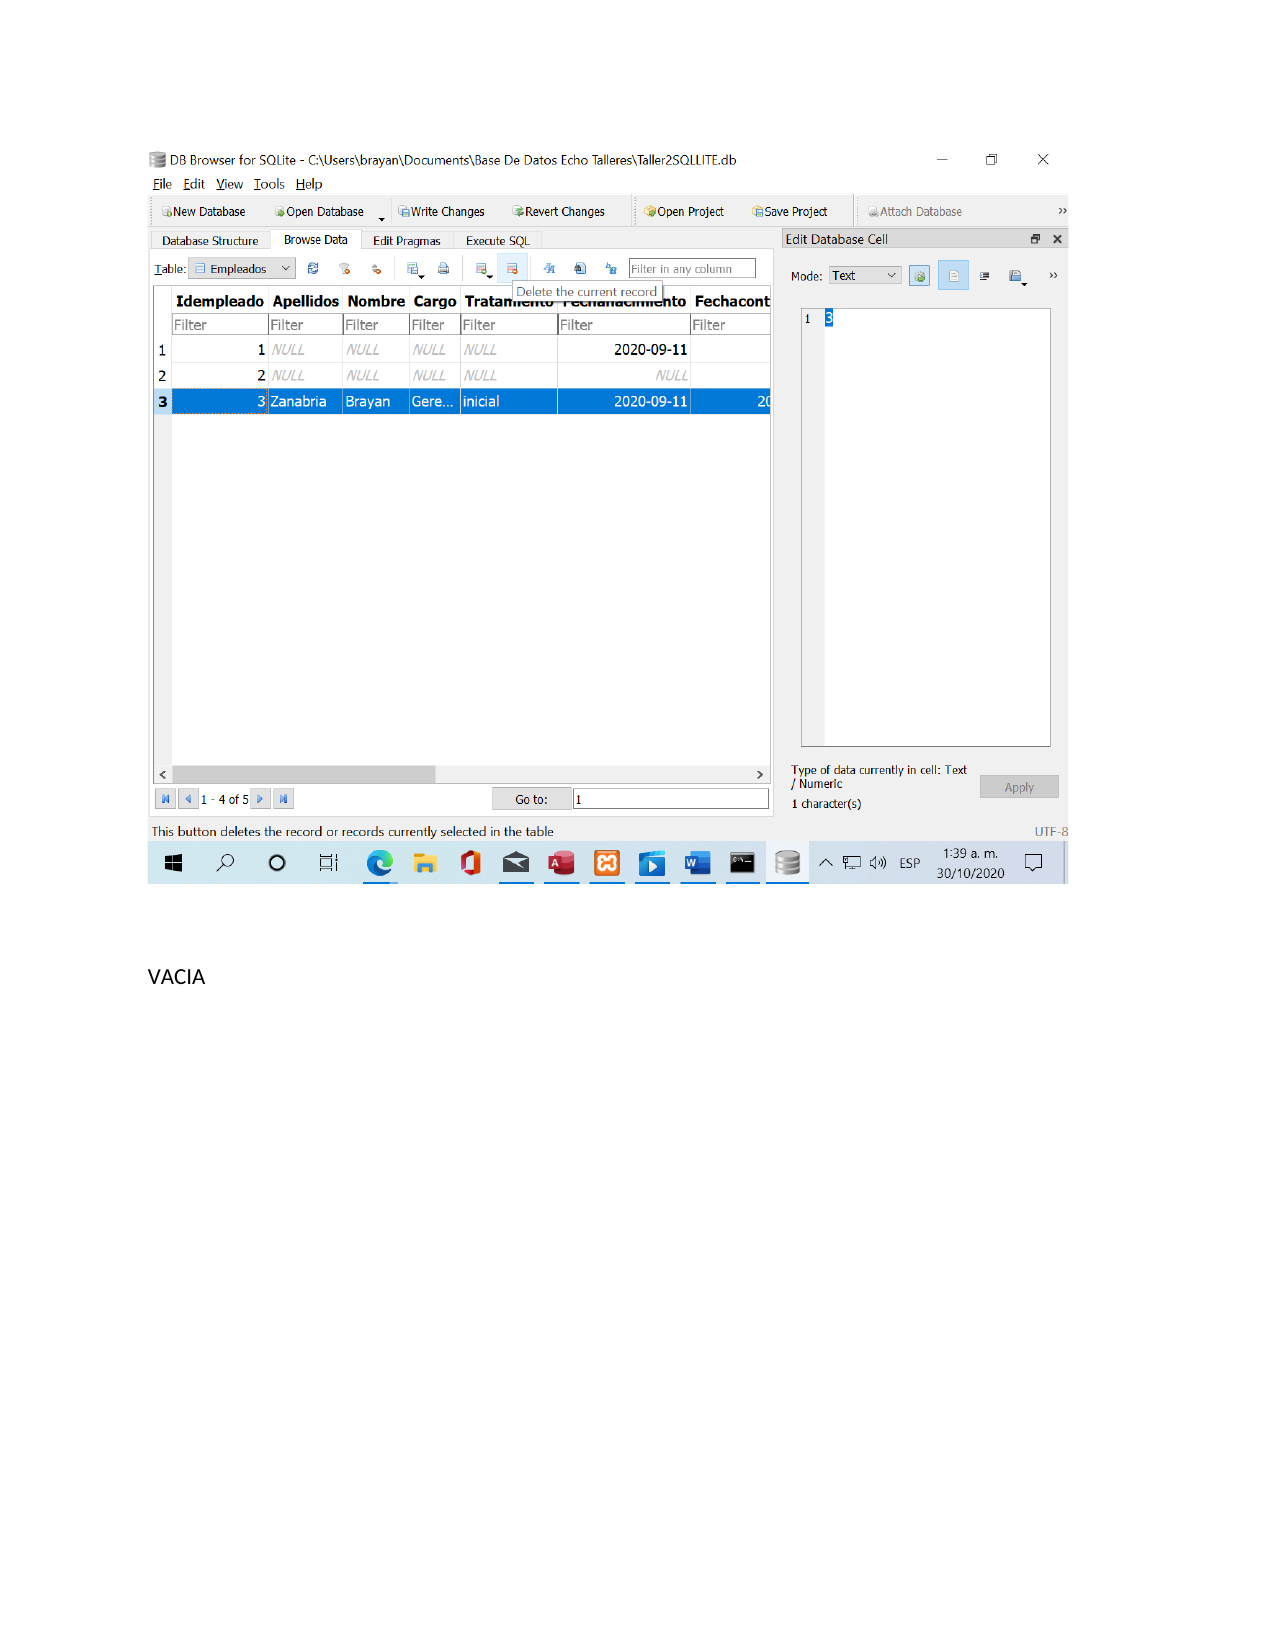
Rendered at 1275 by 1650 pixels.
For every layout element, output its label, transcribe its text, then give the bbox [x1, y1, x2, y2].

picture [147, 147, 1069, 884]
text VACIA [148, 962, 1127, 990]
